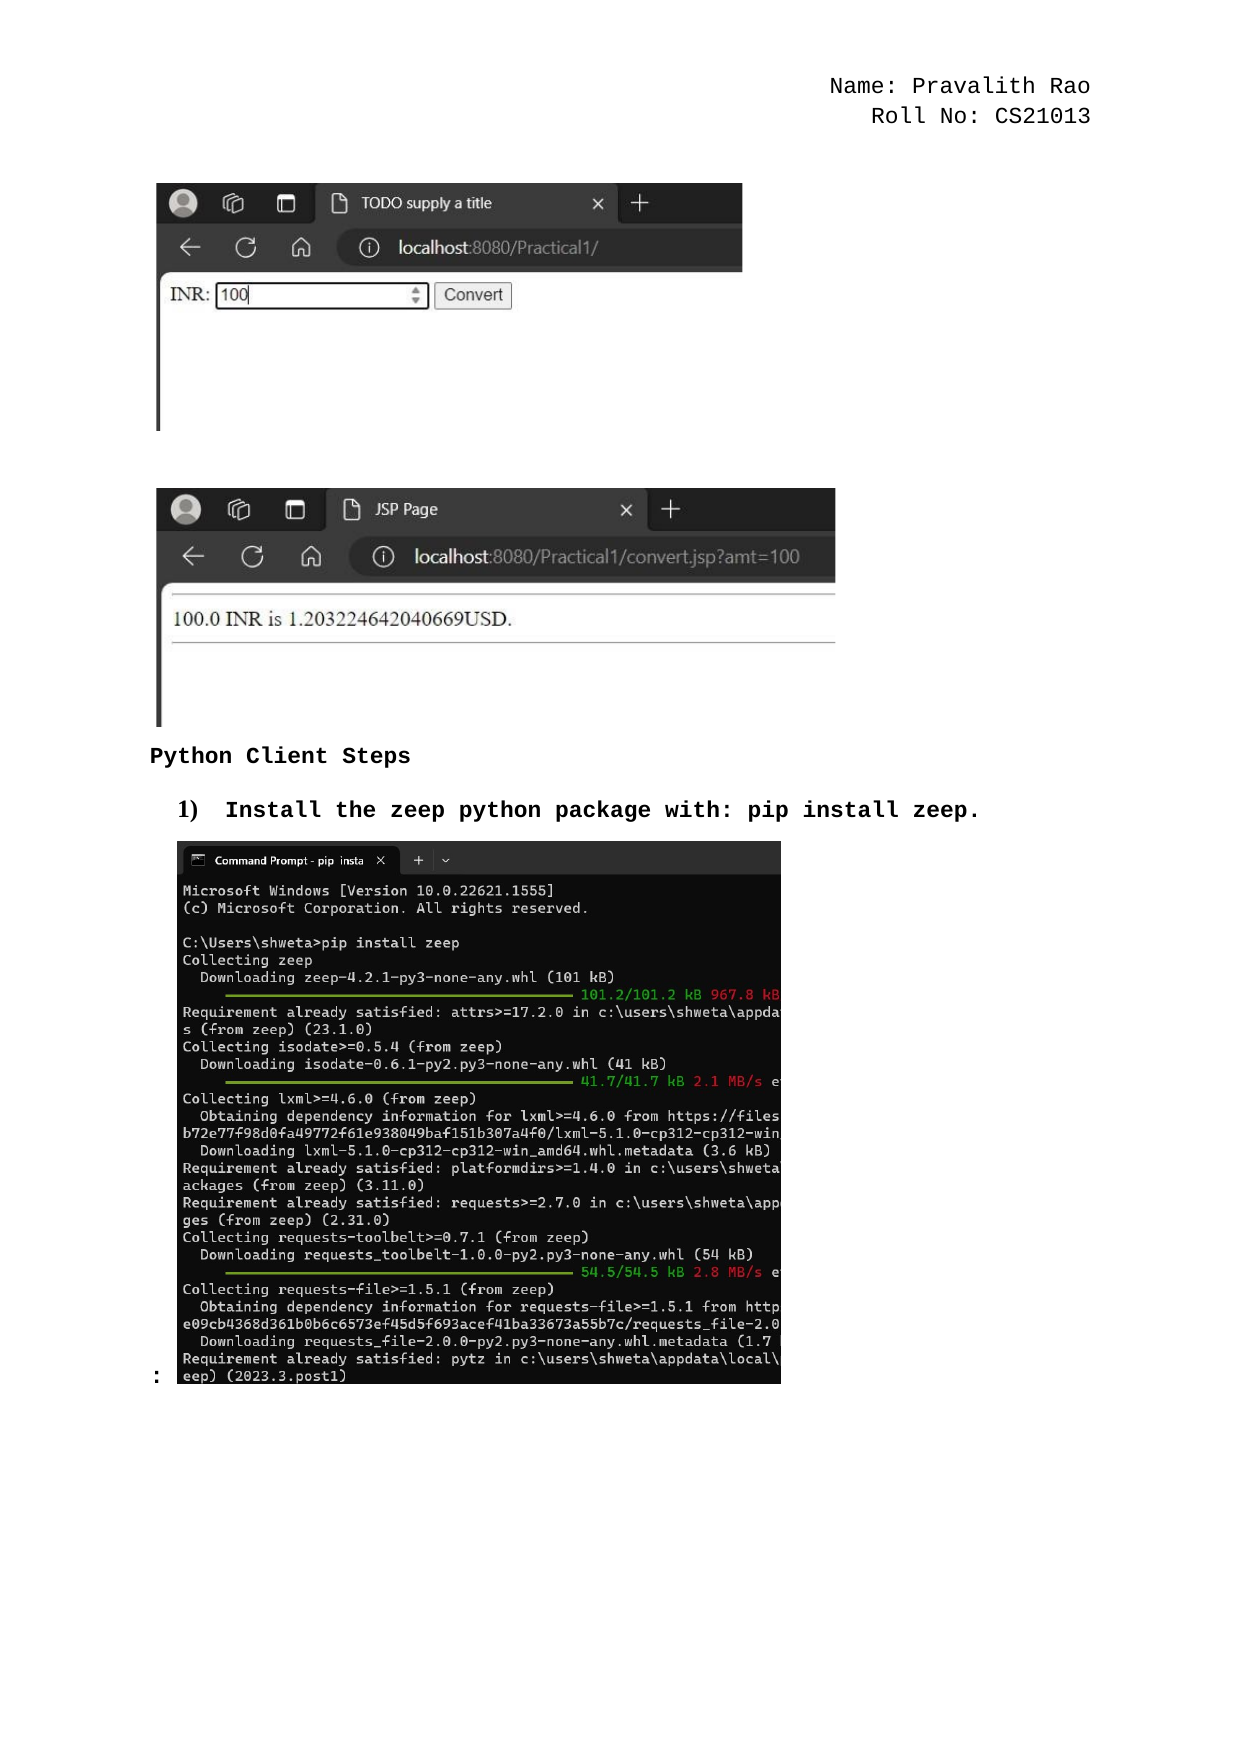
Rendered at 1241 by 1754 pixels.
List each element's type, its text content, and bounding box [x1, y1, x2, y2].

text Python Client Steps [149, 744, 1102, 770]
list Install the zeep python package with: pip install zeep. [177, 794, 1102, 824]
picture [156, 488, 836, 727]
picture [156, 183, 743, 431]
picture [177, 841, 781, 1384]
